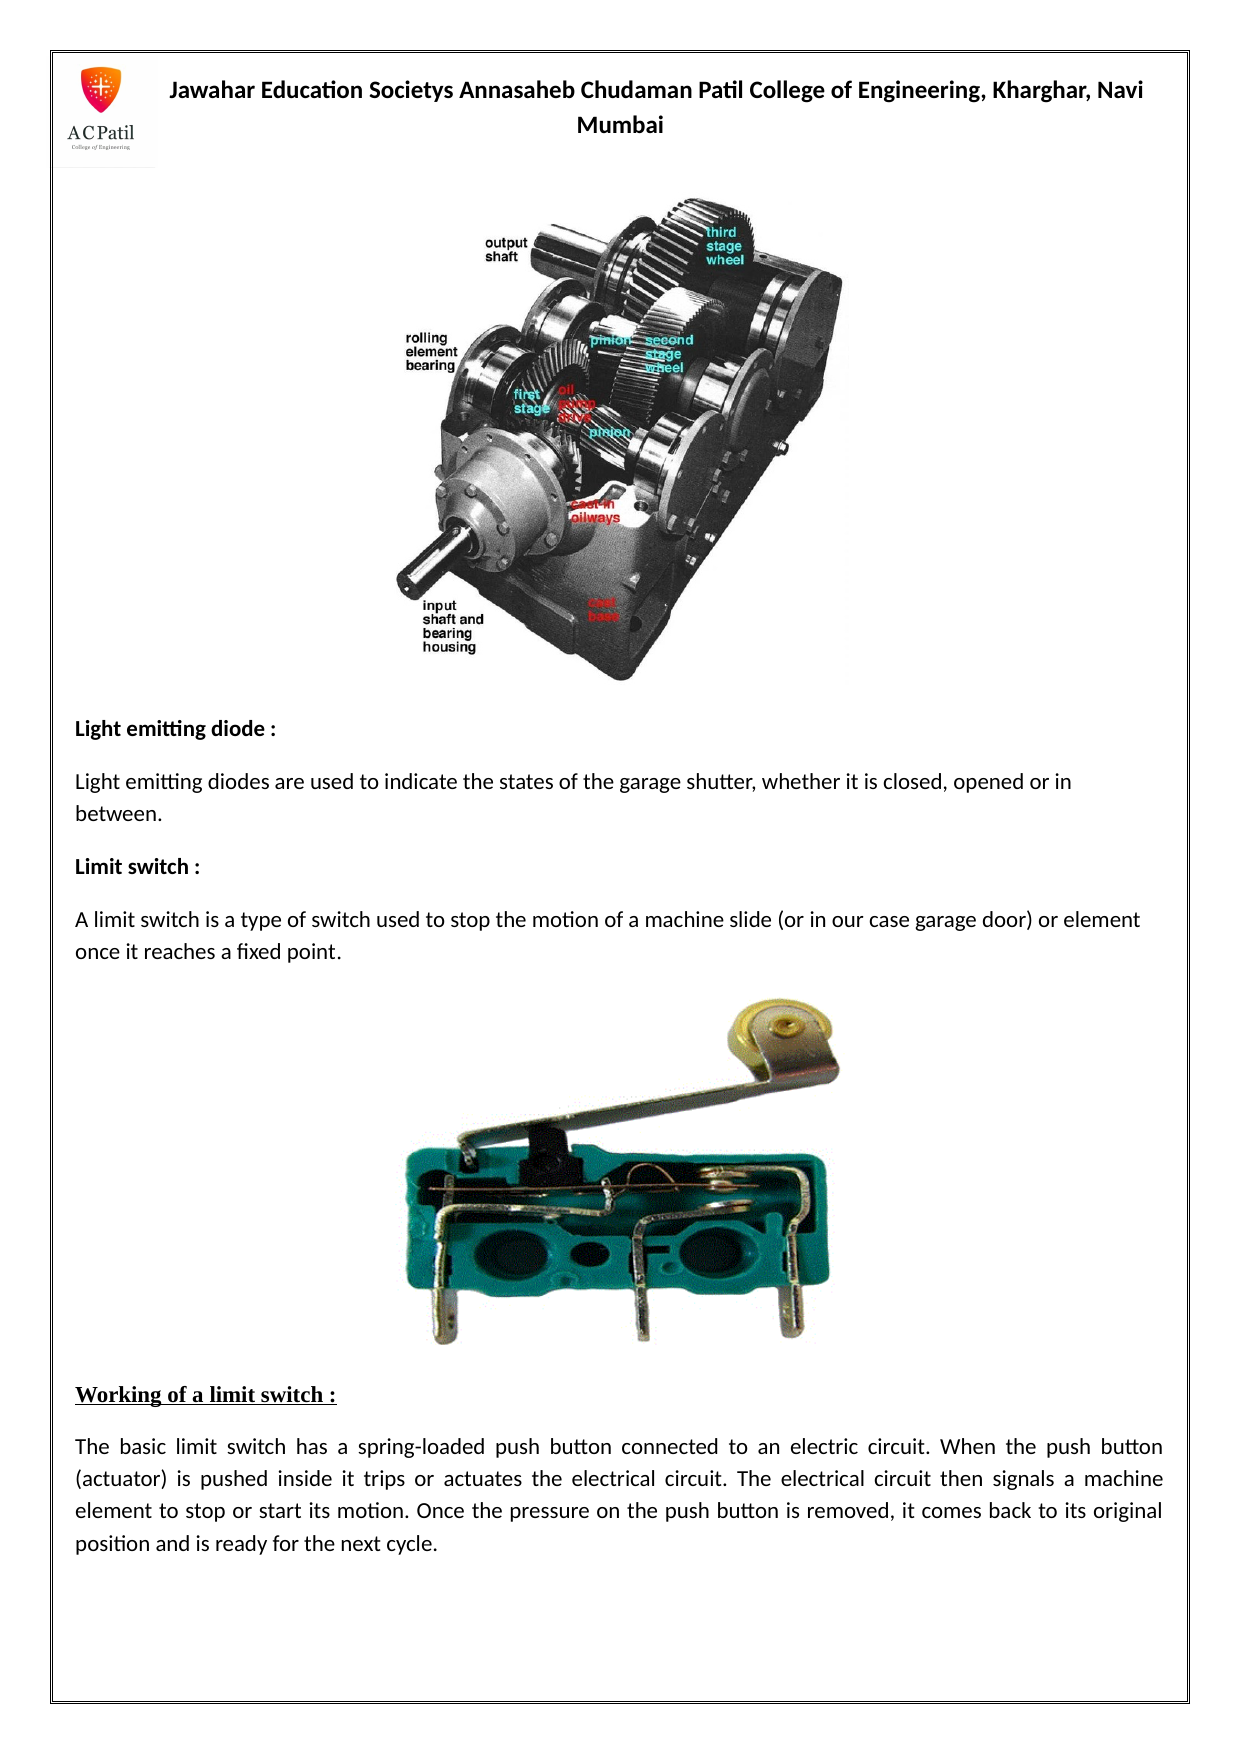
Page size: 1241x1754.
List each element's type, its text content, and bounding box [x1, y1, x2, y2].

picture [391, 192, 849, 689]
text The basic limit switch has a spring-loaded push button connected to an electric circuit. When the push button (actuator) is pushed inside it trips or actuates the electrical circuit. The electrical circuit then signals a machine element to stop or start its motion. Once the pressure on the push button is removed, it comes back to its original position and is ready for the next cycle. [75, 1432, 1165, 1557]
picture [53, 56, 159, 168]
text Working of a limit switch : [75, 1381, 1165, 1408]
picture [391, 990, 849, 1357]
picture [46, 56, 50, 168]
text A limit switch is a type of switch used to stop the motion of a machine slide (or in our case garage door) or element once it reaches a fixed point. [75, 905, 1165, 965]
text Limit switch : [75, 852, 1165, 880]
text Light emitting diodes are used to indicate the states of the garage shutter, whether it is closed, opened or in between. [75, 767, 1165, 827]
text Light emitting diode : [75, 714, 1165, 742]
